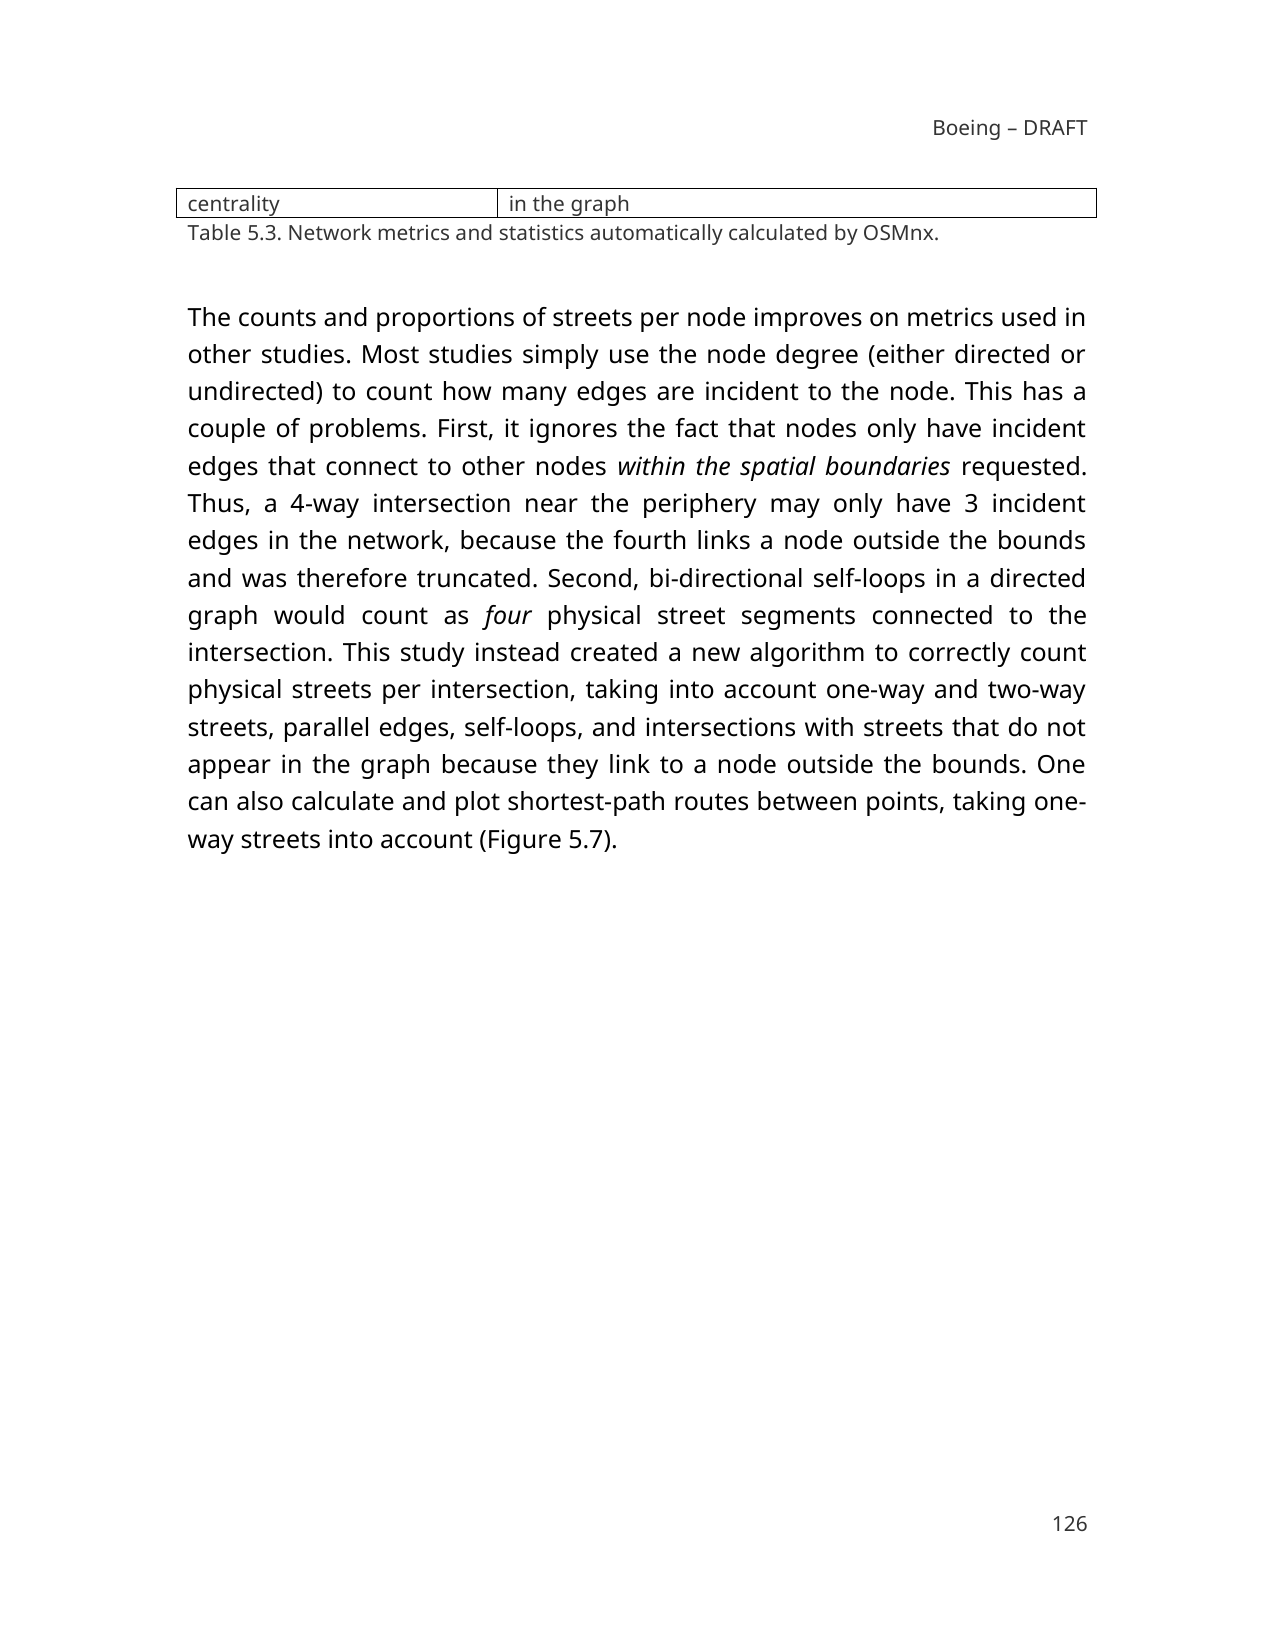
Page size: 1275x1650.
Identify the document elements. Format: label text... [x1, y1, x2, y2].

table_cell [177, 189, 497, 217]
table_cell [498, 189, 1096, 217]
text The counts and proportions of streets per node improves on metrics used in other studies. Most studies simply use the node degree (either directed or undirected) to count how many edges are incident to the node. This has a couple of problems. First, it ignores the fact that nodes only have incident edges that connect to other nodes within the spatial boundaries requested. Thus, a 4-way intersection near the periphery may only have 3 incident edges in the network, because the fourth links a node outside the bounds and was therefore truncated. Second, bi-directional self-loops in a directed graph would count as four physical street segments connected to the intersection. This study instead created a new algorithm to correctly count physical streets per intersection, taking into account one-way and two-way streets, parallel edges, self-loops, and intersections with streets that do not appear in the graph because they link to a node outside the bounds. One can also calculate and plot shortest-path routes between points, taking one-way streets into account (Figure 5.7). [187, 299, 1087, 856]
